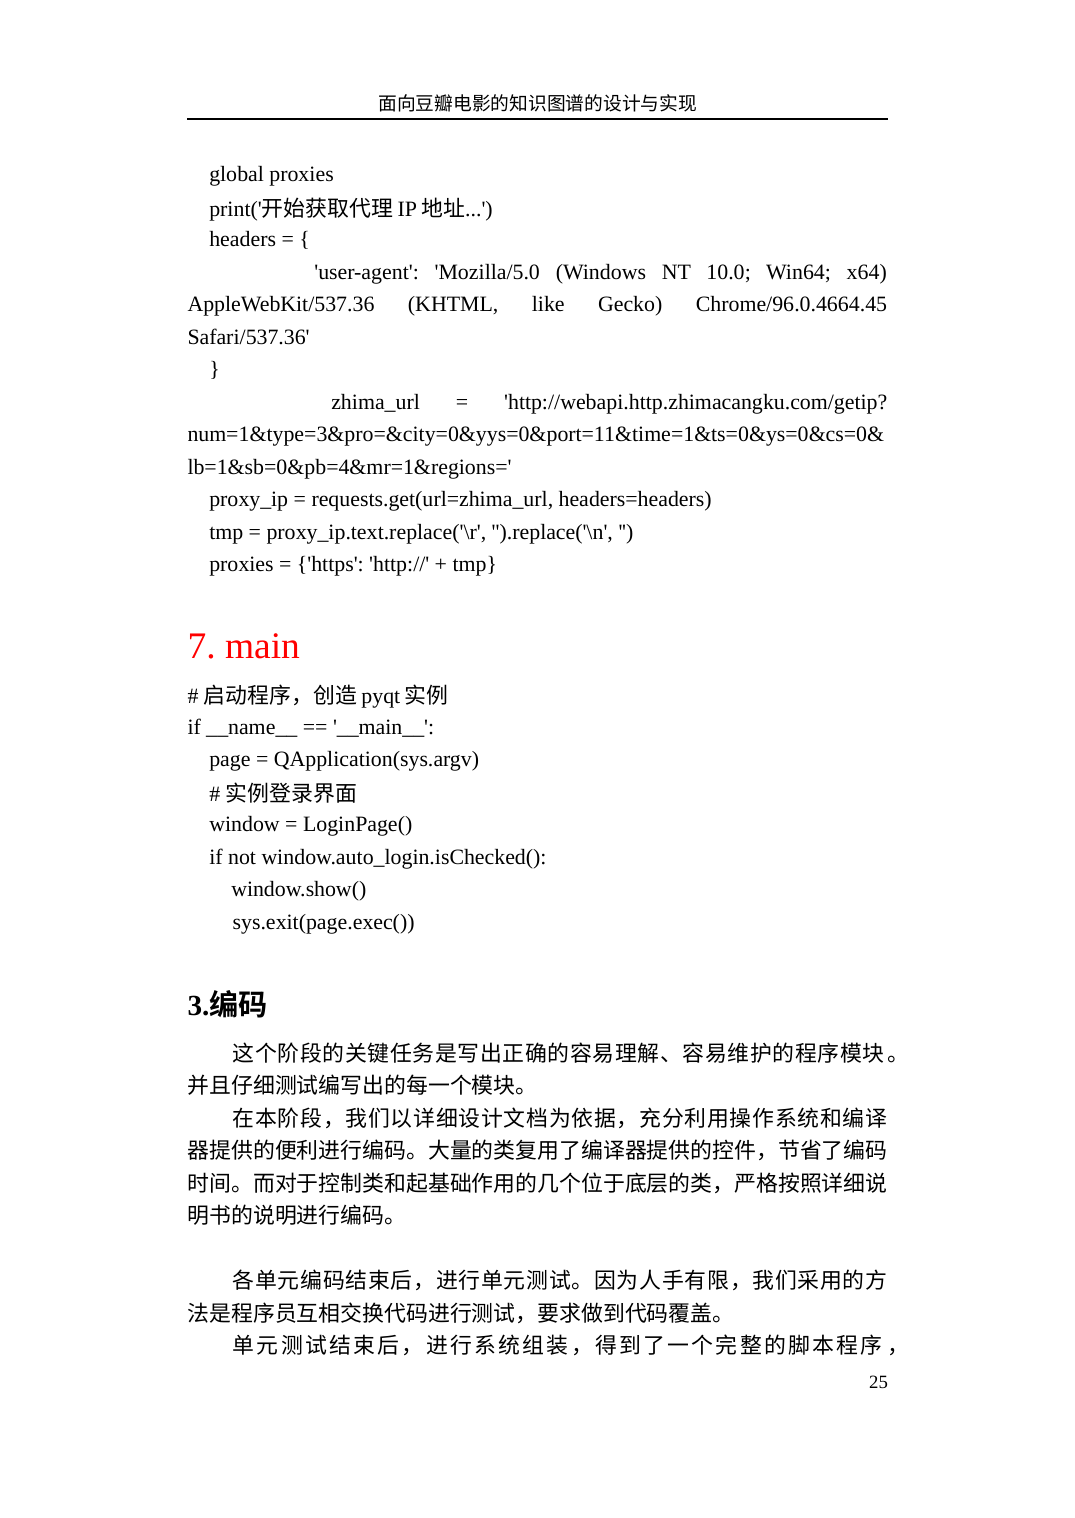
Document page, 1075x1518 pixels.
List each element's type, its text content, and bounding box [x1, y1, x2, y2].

text if not window.auto_login.isChecked(): [187, 840, 888, 873]
text proxy_ip = requests.get(url=zhima_url, headers=headers) [187, 483, 888, 515]
text zhima_url = 'http://webapi.http.zhimacangku.com/getip?num=1&type=3&pro=&city=0&yys=0&port=11&time=1&ts=0&ys=0&cs=0&lb=1&sb=0&pb=4&mr=1&regions=' [187, 385, 888, 483]
text # 启动程序，创造pyqt实例 [187, 678, 888, 710]
text window.show() [187, 873, 888, 905]
text # 实例登录界面 [187, 775, 888, 808]
text headers = { [187, 223, 888, 255]
text window = LoginPage() [187, 808, 888, 840]
text 7. main [187, 613, 888, 678]
text 3.编码 [187, 970, 888, 1035]
text 'user-agent': 'Mozilla/5.0 (Windows NT 10.0; Win64; x64) AppleWebKit/537.36 (KHTML, like Gecko) Chrome/96.0.4664.45 Safari/537.36' [187, 255, 888, 353]
text } [187, 353, 888, 385]
text 各单元编码结束后，进行单元测试。因为人手有限，我们采用的方法是程序员互相交换代码进行测试，要求做到代码覆盖。 [187, 1263, 888, 1328]
text proxies = {'https': 'http://' + tmp} [187, 548, 888, 580]
text 这个阶段的关键任务是写出正确的容易理解、容易维护的程序模块。并且仔细测试编写出的每一个模块。 [187, 1035, 888, 1100]
text tmp = proxy_ip.text.replace('\r', '').replace('\n', '') [187, 515, 888, 548]
text if __name__ == '__main__': [187, 710, 888, 743]
text page = QApplication(sys.argv) [187, 743, 888, 775]
text print('开始获取代理IP地址...') [187, 190, 888, 223]
text sys.exit(page.exec()) [187, 905, 888, 938]
text 在本阶段，我们以详细设计文档为依据，充分利用操作系统和编译器提供的便利进行编码。大量的类复用了编译器提供的控件，节省了编码时间。而对于控制类和起基础作用的几个位于底层的类，严格按照详细说明书的说明进行编码。 [187, 1100, 888, 1230]
text global proxies [187, 158, 888, 190]
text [187, 1328, 888, 1360]
